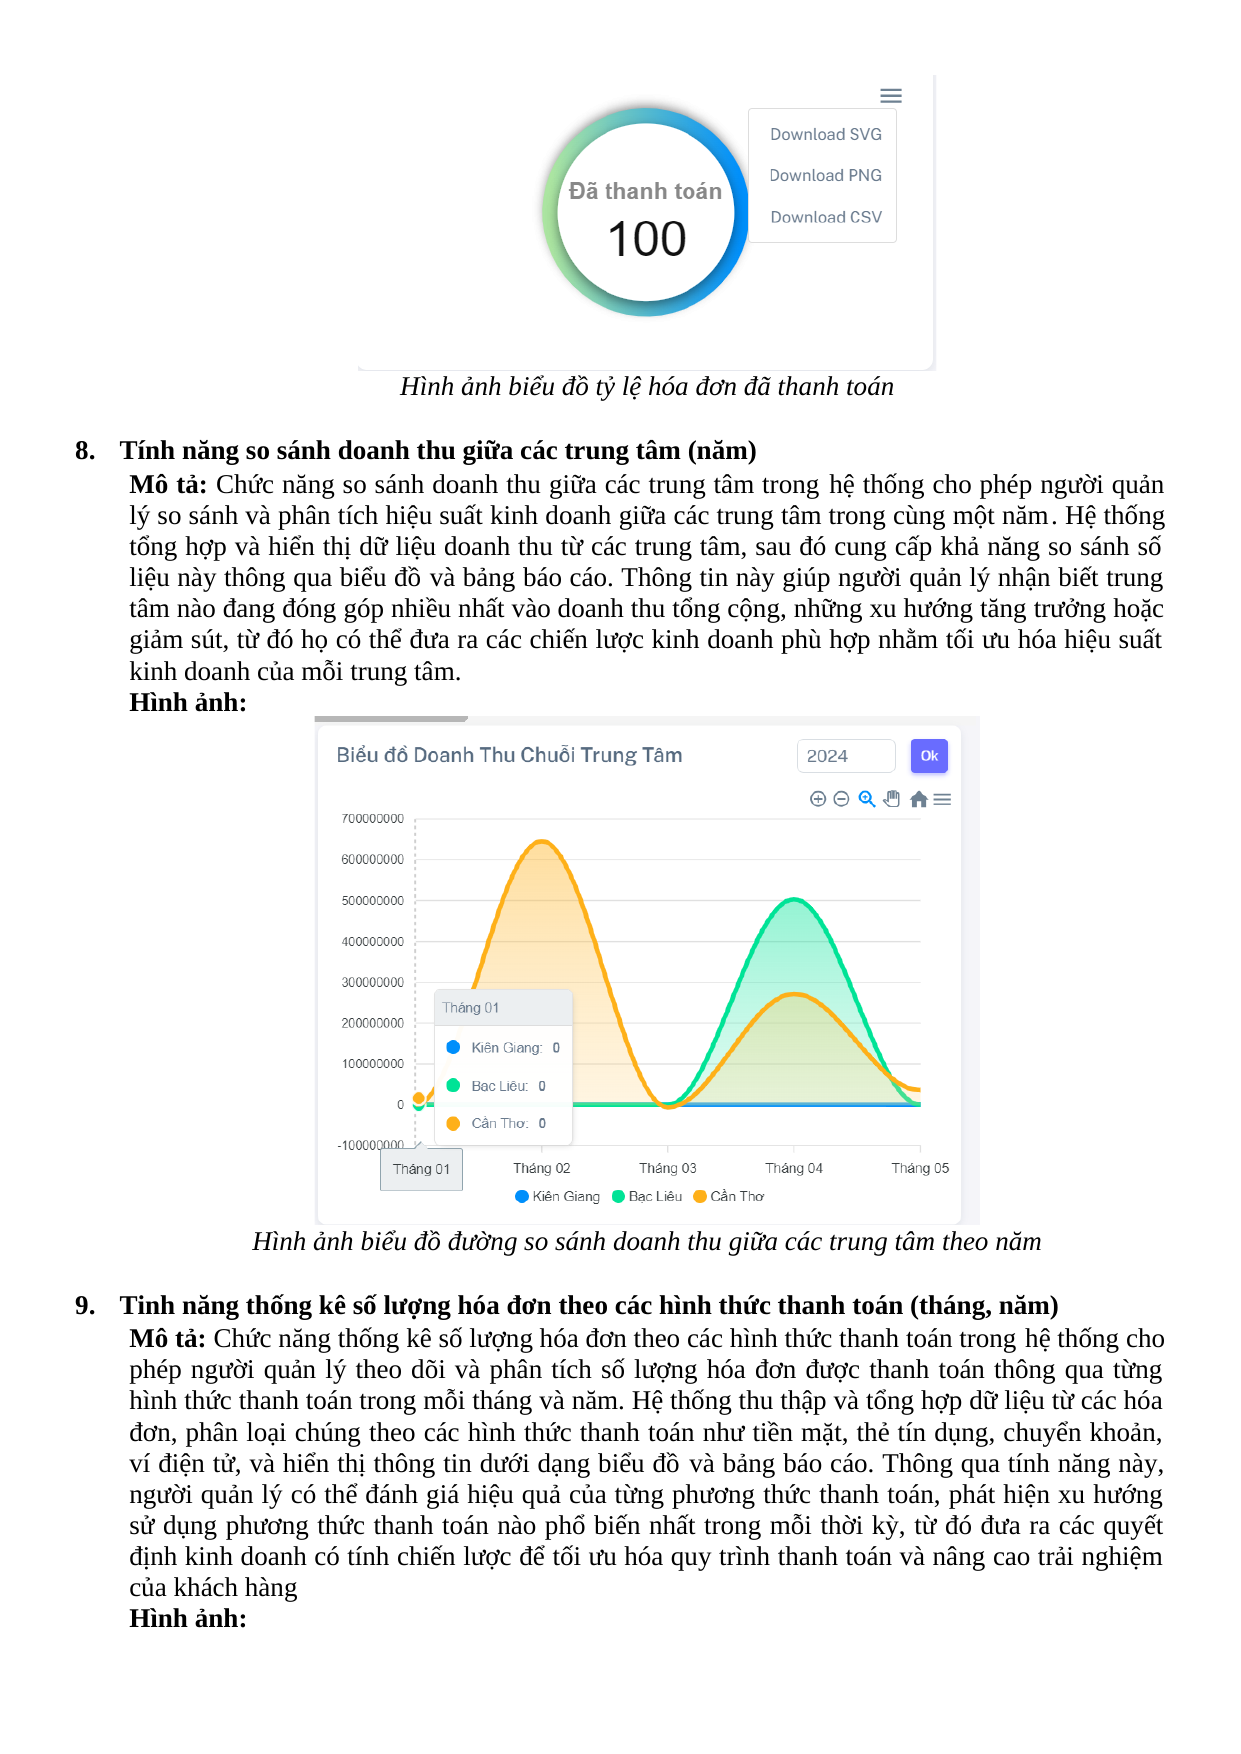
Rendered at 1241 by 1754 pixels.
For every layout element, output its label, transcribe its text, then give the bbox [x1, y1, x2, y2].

subtitle Tính năng so sánh doanh thu giữa các trung tâm (năm) [75, 434, 1165, 466]
text Hình ảnh biểu đồ đường so sánh doanh thu giữa các trung tâm theo năm [129, 1224, 1165, 1256]
text Hình ảnh: [129, 1602, 1165, 1634]
text Hình ảnh: [129, 686, 1165, 717]
text Mô tả: Chức năng thống kê số lượng hóa đơn theo các hình thức thanh toán trong hệ thống cho phép người quản lý theo dõi và phân tích số lượng hóa đơn được thanh toán thông qua từng hình thức thanh toán trong mỗi tháng và năm. Hệ thống thu thập và tổng hợp dữ liệu từ các hóa đơn, phân loại chúng theo các hình thức thanh toán như tiền mặt, thẻ tín dụng, chuyển khoản, ví điện tử, và hiển thị thông tin dưới dạng biểu đồ và bảng báo cáo. Thông qua tính năng này, người quản lý có thể đánh giá hiệu quả của từng phương thức thanh toán, phát hiện xu hướng sử dụng phương thức thanh toán nào phổ biến nhất trong mỗi thời kỳ, từ đó đưa ra các quyết định kinh doanh có tính chiến lược để tối ưu hóa quy trình thanh toán và nâng cao trải nghiệm của khách hàng [129, 1322, 1165, 1602]
text Hình ảnh biểu đồ tỷ lệ hóa đơn đã thanh toán [129, 370, 1165, 401]
text Mô tả: Chức năng so sánh doanh thu giữa các trung tâm trong hệ thống cho phép người quản lý so sánh và phân tích hiệu suất kinh doanh giữa các trung tâm trong cùng một năm. Hệ thống tổng hợp và hiển thị dữ liệu doanh thu từ các trung tâm, sau đó cung cấp khả năng so sánh số liệu này thông qua biểu đồ và bảng báo cáo. Thông tin này giúp người quản lý nhận biết trung tâm nào đang đóng góp nhiều nhất vào doanh thu tổng cộng, những xu hướng tăng trưởng hoặc giảm sút, từ đó họ có thể đưa ra các chiến lược kinh doanh phù hợp nhằm tối ưu hóa hiệu suất kinh doanh của mỗi trung tâm. [129, 468, 1165, 686]
picture [358, 75, 937, 371]
subtitle Tinh năng thống kê số lượng hóa đơn theo các hình thức thanh toán (tháng, năm) [75, 1289, 1165, 1320]
picture [314, 716, 980, 1225]
